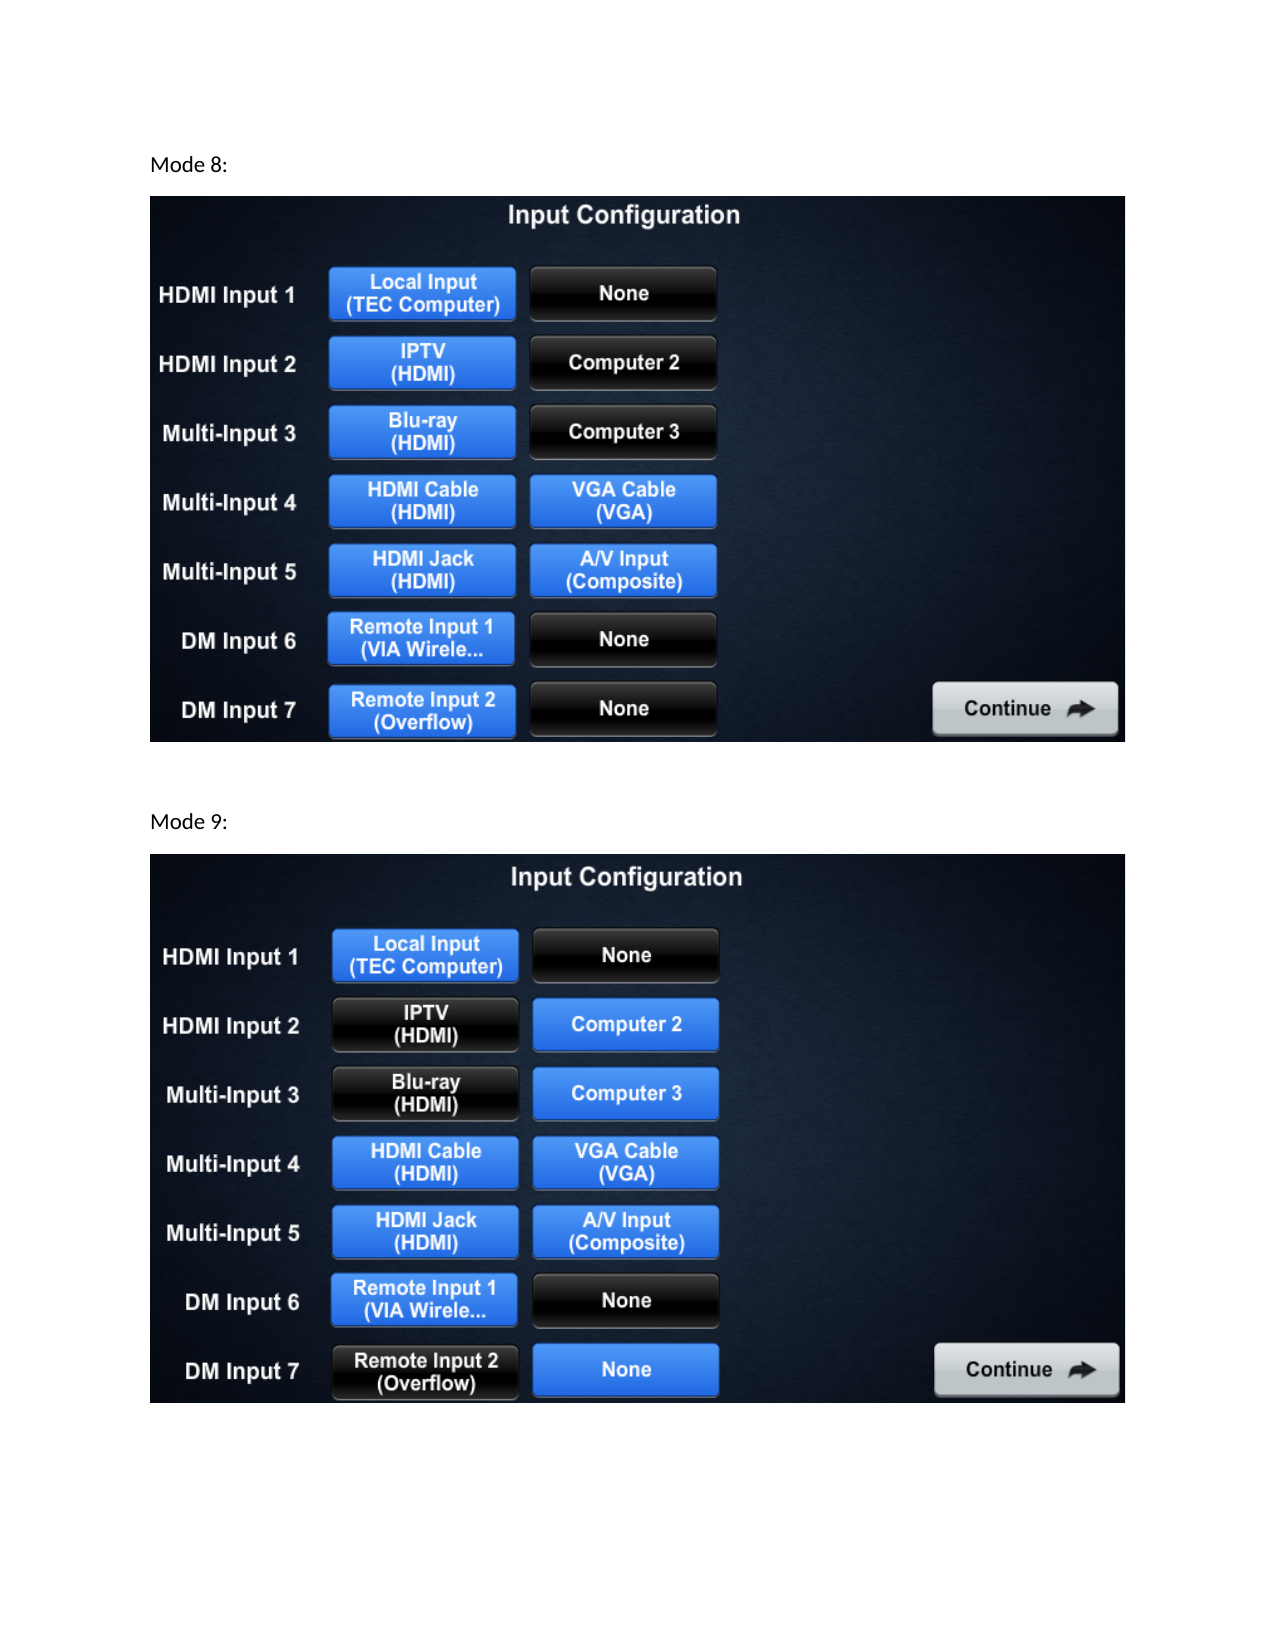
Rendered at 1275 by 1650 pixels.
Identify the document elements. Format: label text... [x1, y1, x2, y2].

text Mode 9: [150, 807, 1125, 835]
picture [150, 196, 1125, 742]
picture [150, 854, 1125, 1403]
text Mode 8: [150, 150, 1125, 178]
